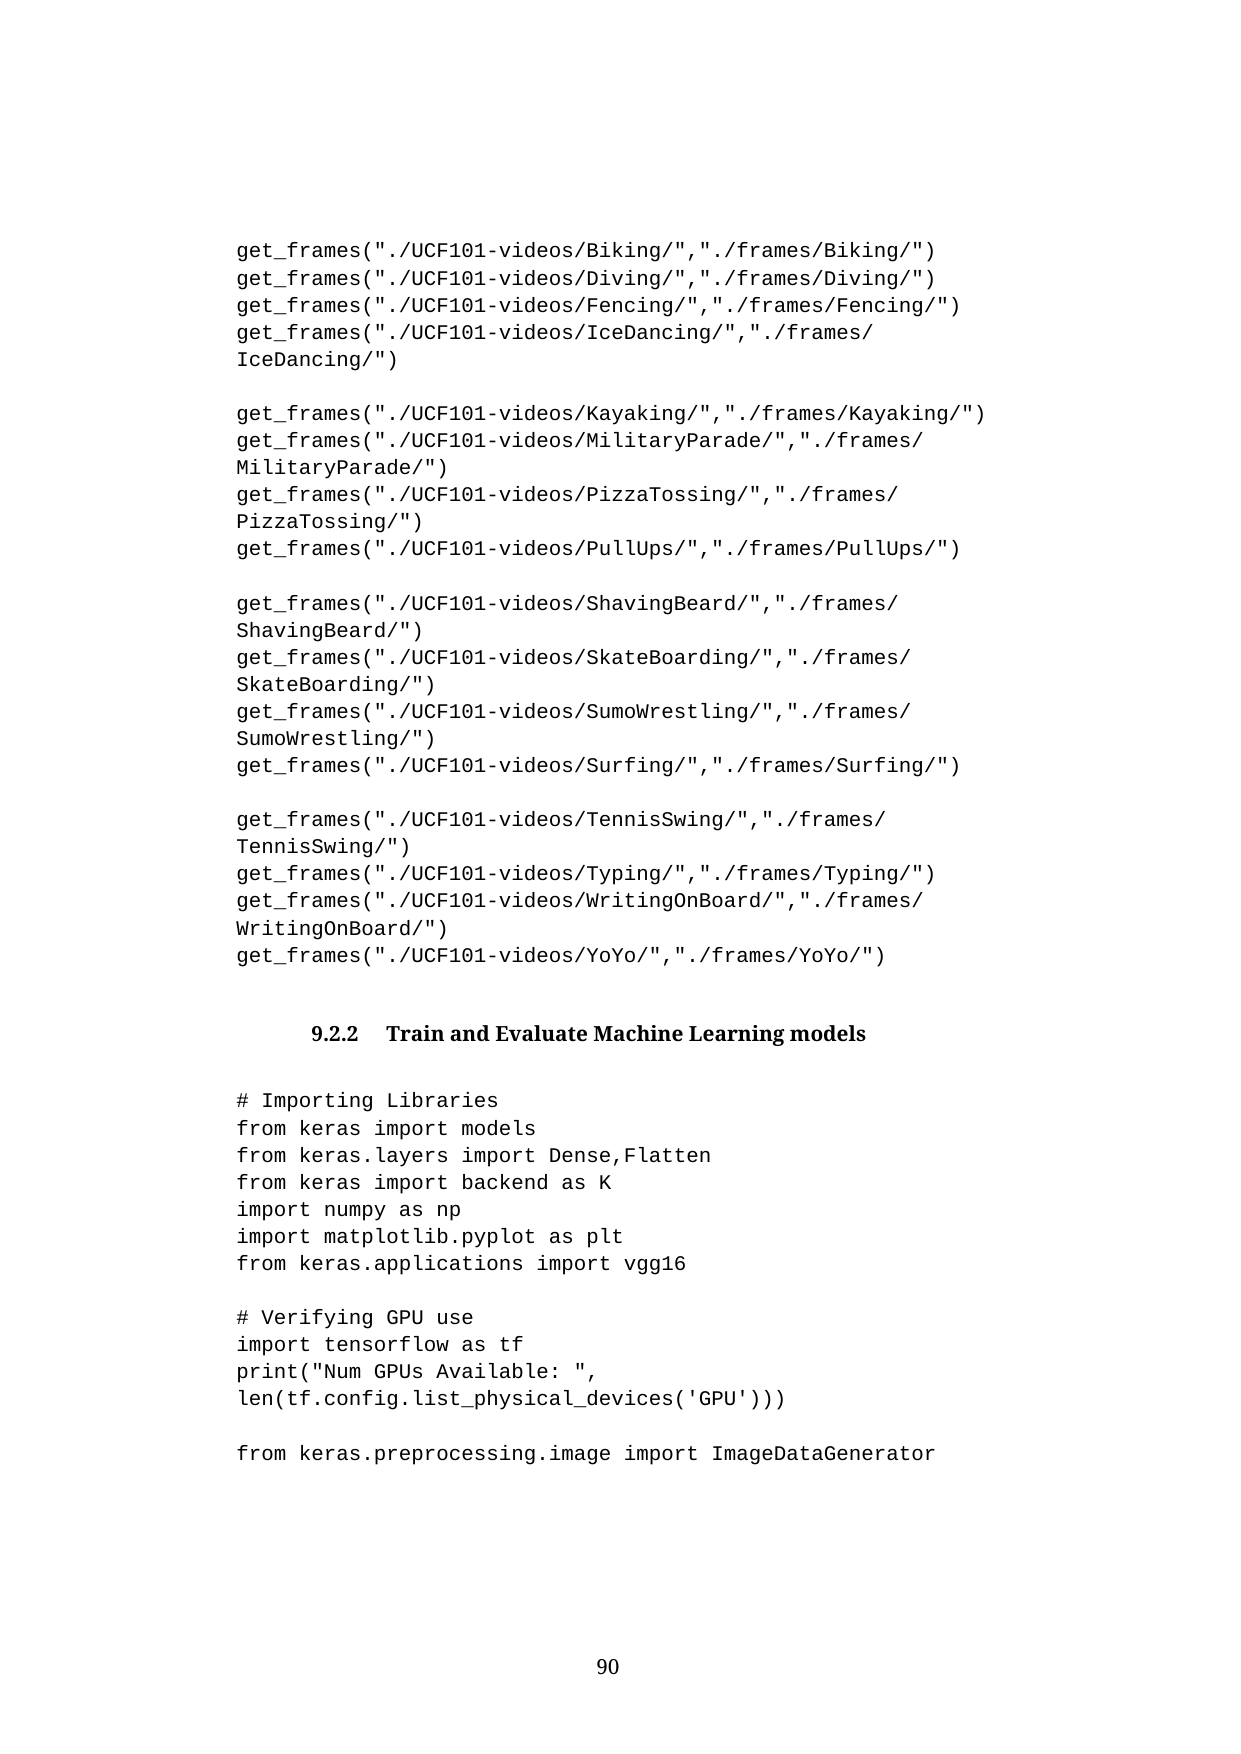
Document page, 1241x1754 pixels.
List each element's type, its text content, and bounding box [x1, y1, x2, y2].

text get_frames("./UCF101-videos/YoYo/","./frames/YoYo/") [236, 940, 1004, 967]
subtitle Train and Evaluate Machine Learning models [311, 1019, 1004, 1047]
text get_frames("./UCF101-videos/Typing/","./frames/Typing/") [236, 859, 1004, 886]
text get_frames("./UCF101-videos/Diving/","./frames/Diving/") [236, 263, 1004, 290]
text get_frames("./UCF101-videos/MilitaryParade/","./frames/MilitaryParade/") [236, 426, 1004, 480]
text get_frames("./UCF101-videos/Kayaking/","./frames/Kayaking/") [236, 399, 1004, 426]
text get_frames("./UCF101-videos/PizzaTossing/","./frames/PizzaTossing/") [236, 480, 1004, 534]
text from keras.preprocessing.image import ImageDataGenerator [236, 1438, 1004, 1465]
text from keras.applications import vgg16 [236, 1249, 1004, 1276]
text # Verifying GPU use [236, 1303, 1004, 1330]
text get_frames("./UCF101-videos/IceDancing/","./frames/IceDancing/") [236, 317, 1004, 372]
text import tensorflow as tf [236, 1330, 1004, 1357]
text get_frames("./UCF101-videos/Fencing/","./frames/Fencing/") [236, 290, 1004, 317]
text get_frames("./UCF101-videos/ShavingBeard/","./frames/ShavingBeard/") [236, 588, 1004, 642]
text from keras import backend as K [236, 1167, 1004, 1194]
text from keras.layers import Dense,Flatten [236, 1140, 1004, 1167]
text get_frames("./UCF101-videos/TennisSwing/","./frames/TennisSwing/") [236, 805, 1004, 859]
text print("Num GPUs Available: ", len(tf.config.list_physical_devices('GPU'))) [236, 1357, 1004, 1411]
text import matplotlib.pyplot as plt [236, 1222, 1004, 1249]
text get_frames("./UCF101-videos/PullUps/","./frames/PullUps/") [236, 534, 1004, 561]
text get_frames("./UCF101-videos/SkateBoarding/","./frames/SkateBoarding/") [236, 642, 1004, 697]
text get_frames("./UCF101-videos/SumoWrestling/","./frames/SumoWrestling/") [236, 697, 1004, 751]
text get_frames("./UCF101-videos/Biking/","./frames/Biking/") [236, 236, 1004, 263]
text import numpy as np [236, 1194, 1004, 1222]
text from keras import models [236, 1113, 1004, 1140]
text # Importing Libraries [236, 1086, 1004, 1113]
text get_frames("./UCF101-videos/WritingOnBoard/","./frames/WritingOnBoard/") [236, 886, 1004, 940]
text get_frames("./UCF101-videos/Surfing/","./frames/Surfing/") [236, 751, 1004, 778]
